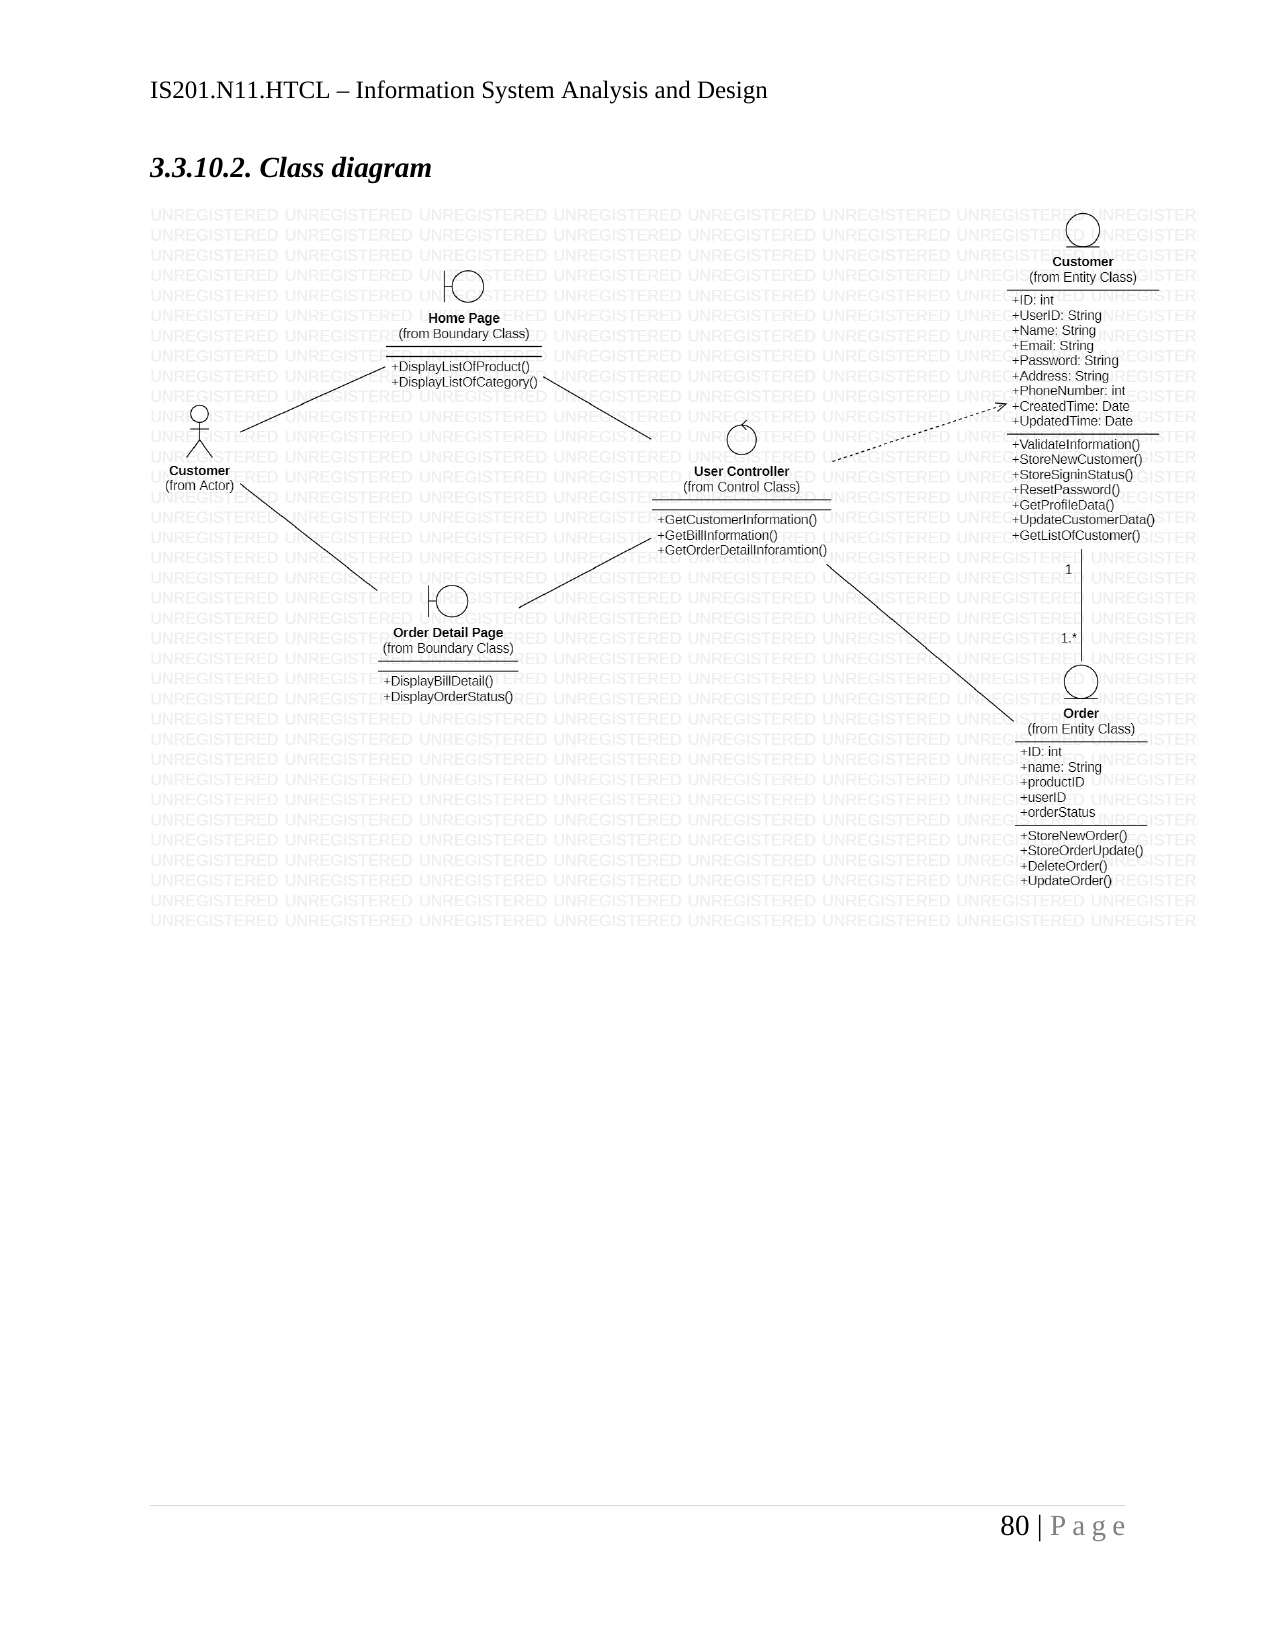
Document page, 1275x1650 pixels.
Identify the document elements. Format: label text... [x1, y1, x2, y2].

subtitle 3.3.10.2. Class diagram [150, 150, 1125, 183]
picture [150, 200, 1198, 934]
